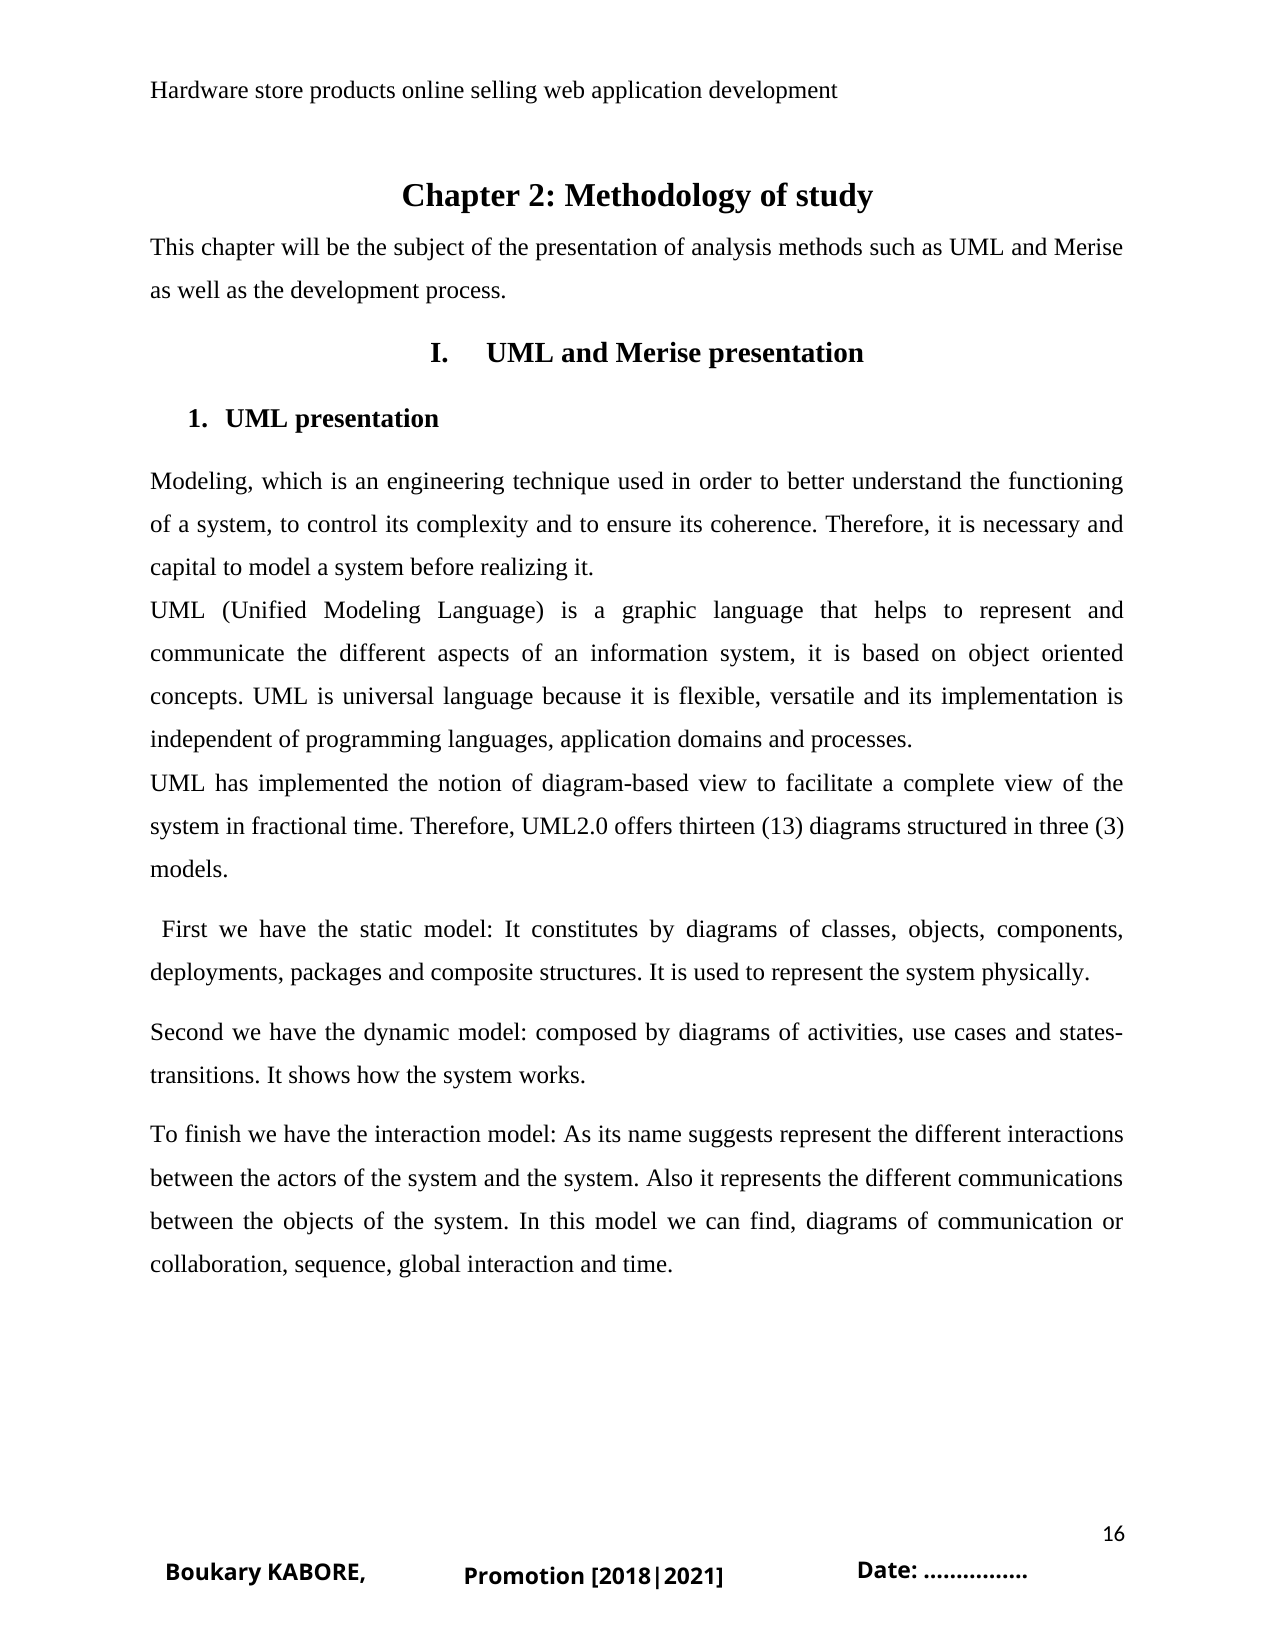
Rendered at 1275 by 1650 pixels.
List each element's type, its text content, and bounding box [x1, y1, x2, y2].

text Second we have the dynamic model: composed by diagrams of activities, use cases and states-transitions. It shows how the system works. [150, 1017, 1125, 1088]
text To finish we have the interaction model: As its name suggests represent the different interactions between the actors of the system and the system. Also it represents the different communications between the objects of the system. In this model we can find, diagrams of communication or collaboration, sequence, global interaction and time. [150, 1119, 1125, 1278]
text UML has implemented the notion of diagram-based view to facilitate a complete view of the system in fractional time. Therefore, UML2.0 offers thirteen (13) diagrams structured in three (3) models. [150, 768, 1125, 883]
text UML (Unified Modeling Language) is a graphic language that helps to represent and communicate the different aspects of an information system, it is based on object oriented concepts. UML is universal language because it is flexible, versatile and its implementation is independent of programming languages, application domains and processes. [150, 595, 1125, 753]
subtitle UML presentation [187, 402, 1125, 433]
text This chapter will be the subject of the presentation of analysis methods such as UML and Merise as well as the development process. [150, 232, 1125, 304]
text Modeling, which is an engineering technique used in order to better understand the functioning of a system, to control its complexity and to ensure its coherence. Therefore, it is necessary and capital to model a system before realizing it. [150, 466, 1125, 581]
subtitle Chapter 2: Methodology of study [150, 175, 1125, 213]
subtitle UML and Merise presentation [187, 335, 1125, 369]
text First we have the static model: It constitutes by diagrams of classes, objects, components, deployments, packages and composite structures. It is used to represent the system physically. [150, 914, 1125, 986]
